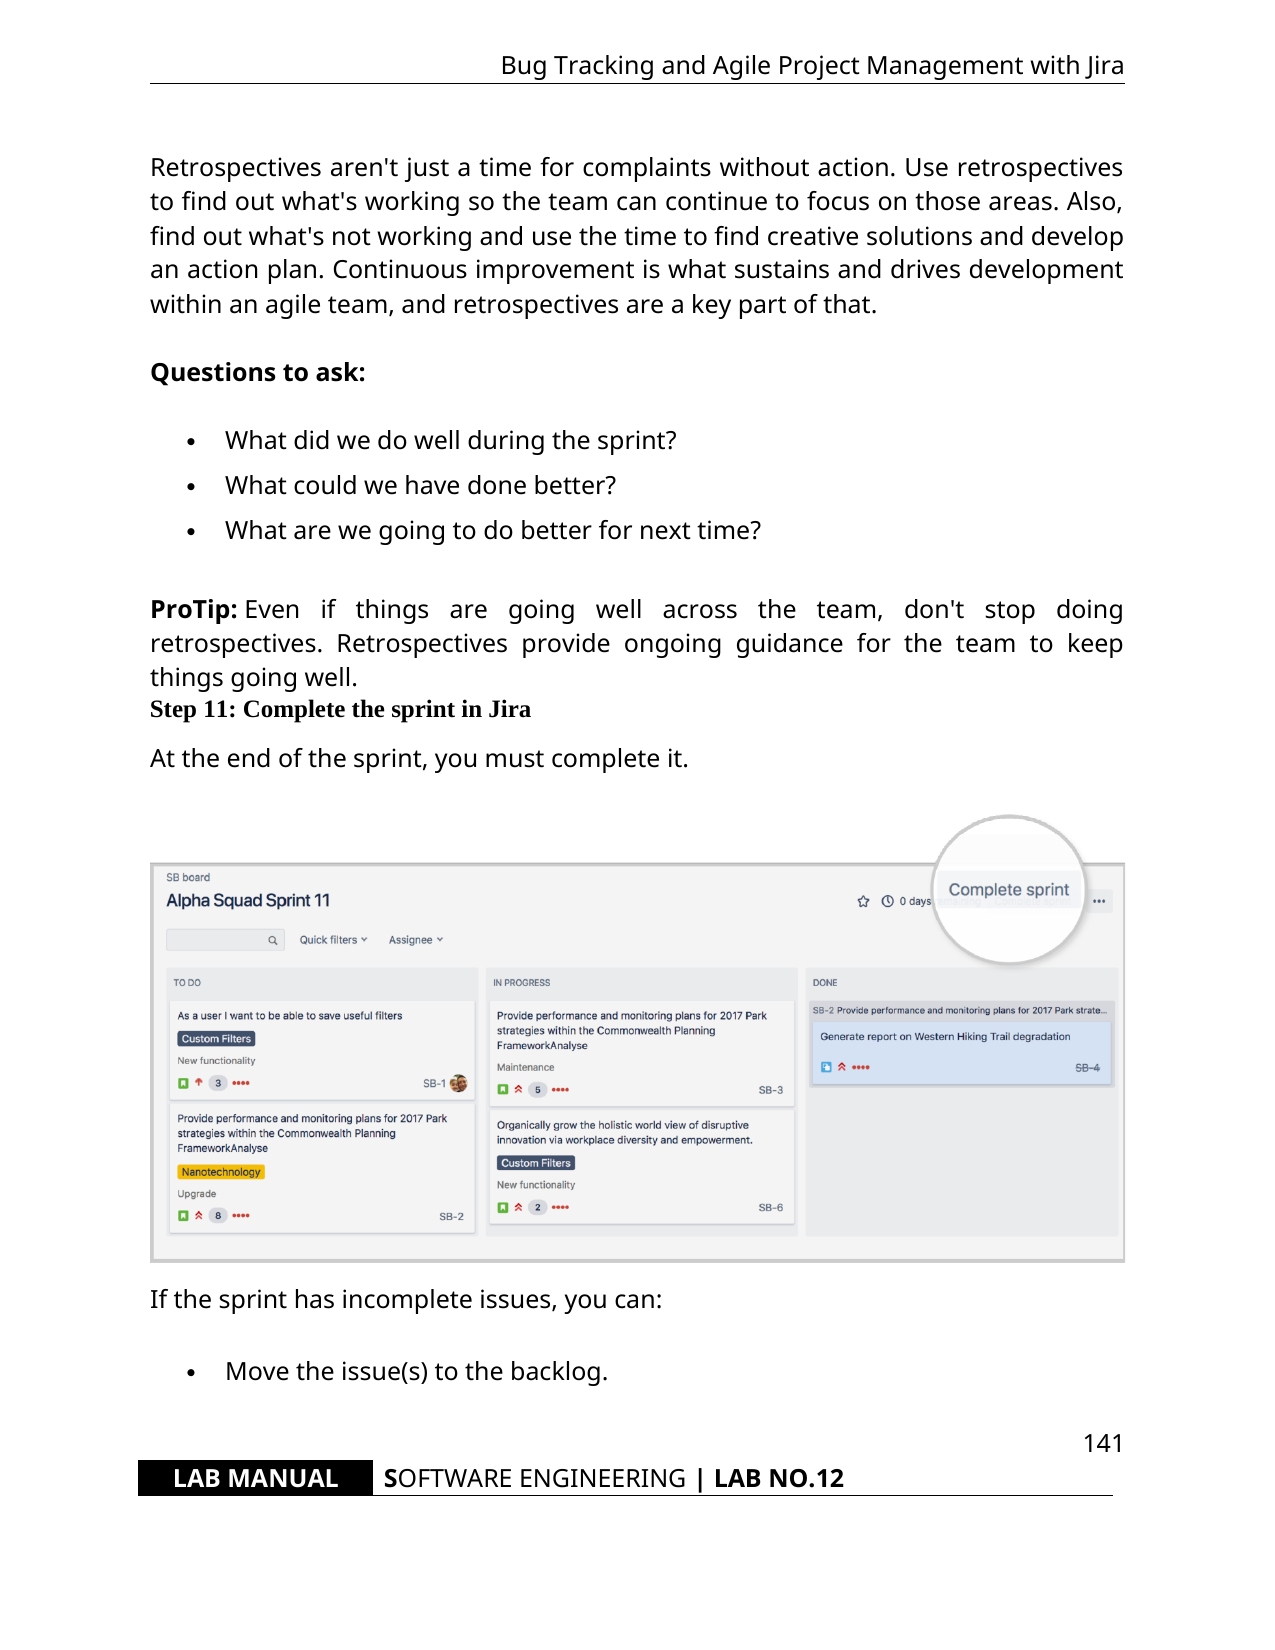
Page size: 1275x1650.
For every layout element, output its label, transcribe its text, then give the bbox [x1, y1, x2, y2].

list What did we do well during the sprint? [187, 422, 1125, 457]
picture [150, 812, 1125, 1263]
text If the sprint has incomplete issues, you can: [150, 1282, 1125, 1316]
list What could we have done better? [187, 467, 1125, 502]
text ProTip: Even if things are going well across the team, don't stop doing retrospectives. Retrospectives provide ongoing guidance for the team to keep things going well. [150, 592, 1125, 694]
text Questions to ask: [150, 354, 1125, 388]
text Retrospectives aren't just a time for complaints without action. Use retrospectives to find out what's working so the team can continue to focus on those areas. Also, find out what's not working and use the time to find creative solutions and develop an action plan. Continuous improvement is what sustains and drives development within an agile team, and retrospectives are a key part of that. [150, 150, 1125, 320]
text At the end of the sprint, you must complete it. [150, 741, 1125, 775]
list Move the issue(s) to the backlog. [187, 1353, 1125, 1387]
list What are we going to do better for next time? [187, 512, 1125, 547]
subtitle Step 11: Complete the sprint in Jira [149, 694, 710, 722]
